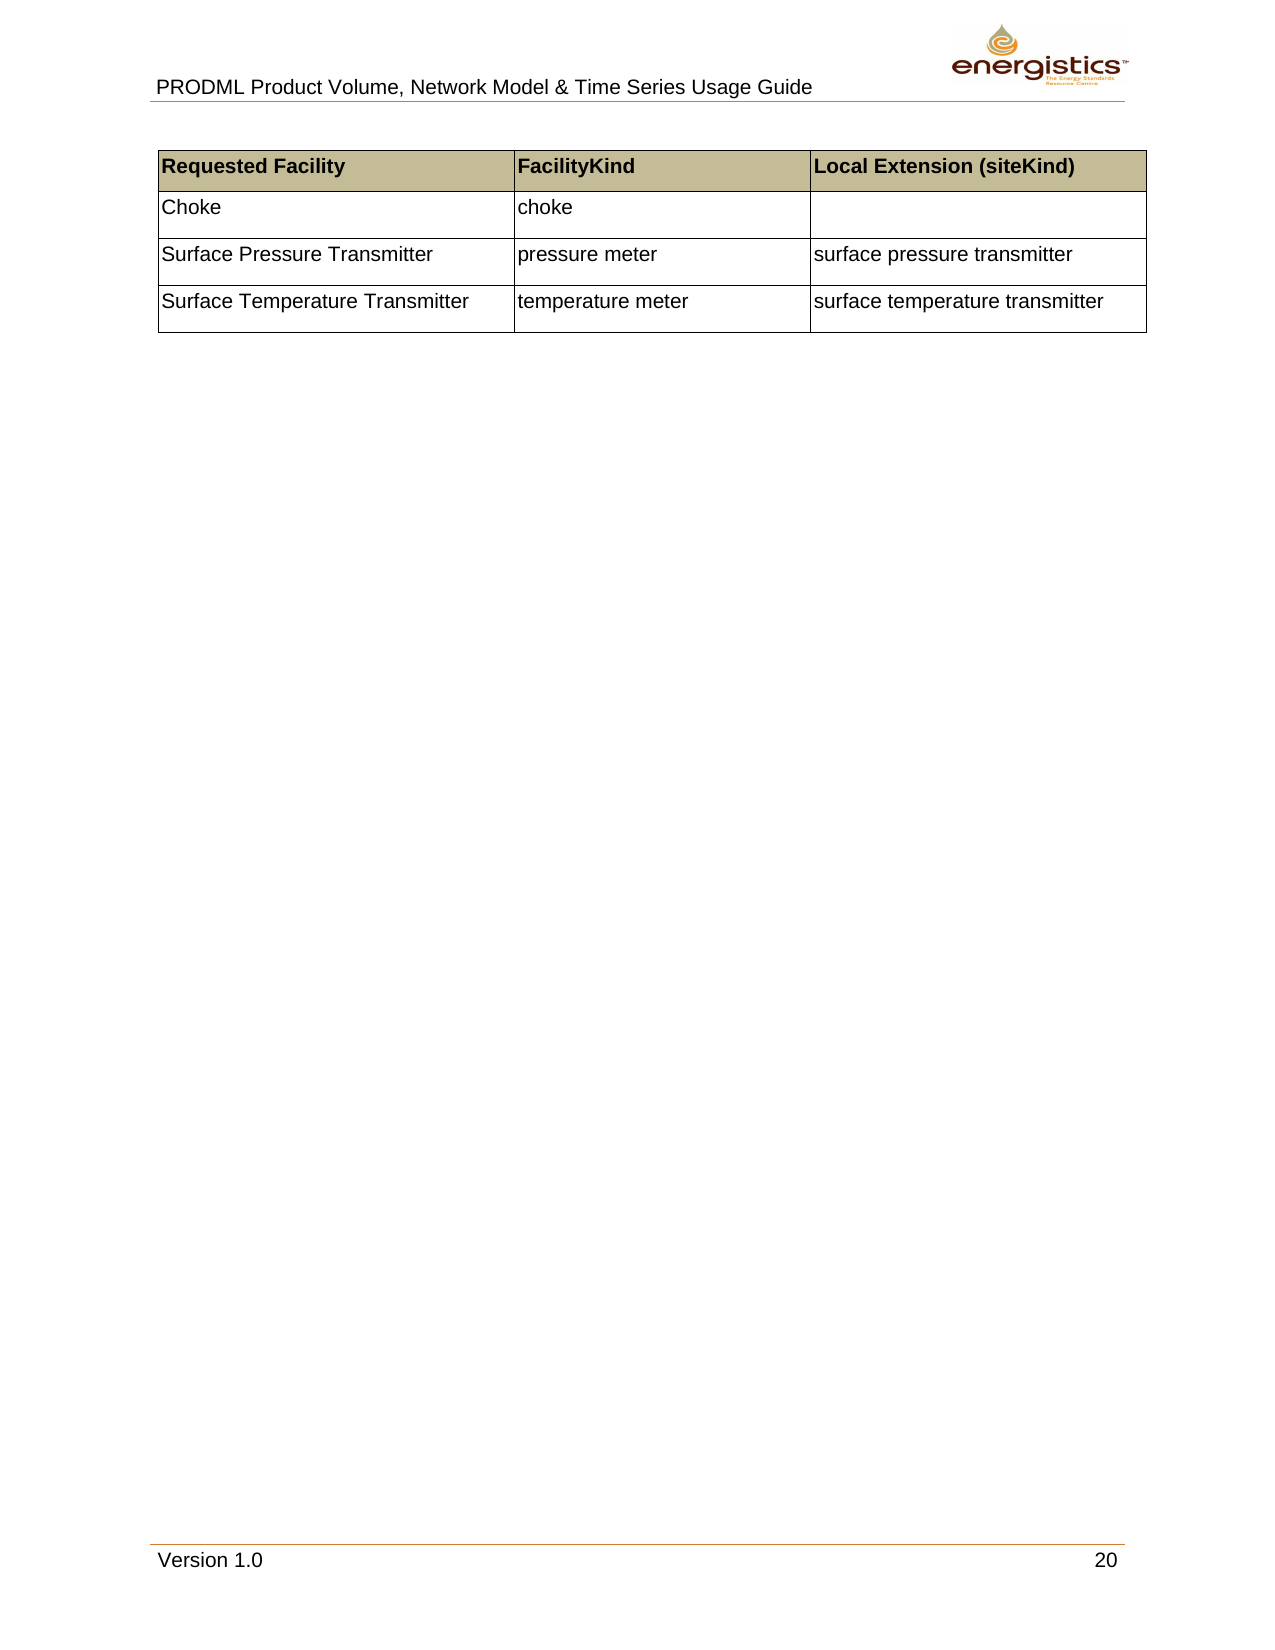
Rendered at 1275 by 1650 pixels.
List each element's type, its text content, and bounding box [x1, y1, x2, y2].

table_cell Choke [159, 192, 514, 238]
table_header FacilityKind [515, 151, 810, 191]
table_cell surface temperature transmitter [811, 286, 1146, 332]
table_header Requested Facility [159, 151, 514, 191]
table_cell pressure meter [515, 239, 810, 285]
table_cell surface pressure transmitter [811, 239, 1146, 285]
table_cell Surface Temperature Transmitter [159, 286, 514, 332]
table_cell temperature meter [515, 286, 810, 332]
table_header Local Extension (siteKind) [811, 151, 1146, 191]
table_cell choke [515, 192, 810, 238]
table_cell [811, 192, 1146, 238]
table_cell Surface Pressure Transmitter [159, 239, 514, 285]
picture [952, 24, 1129, 85]
